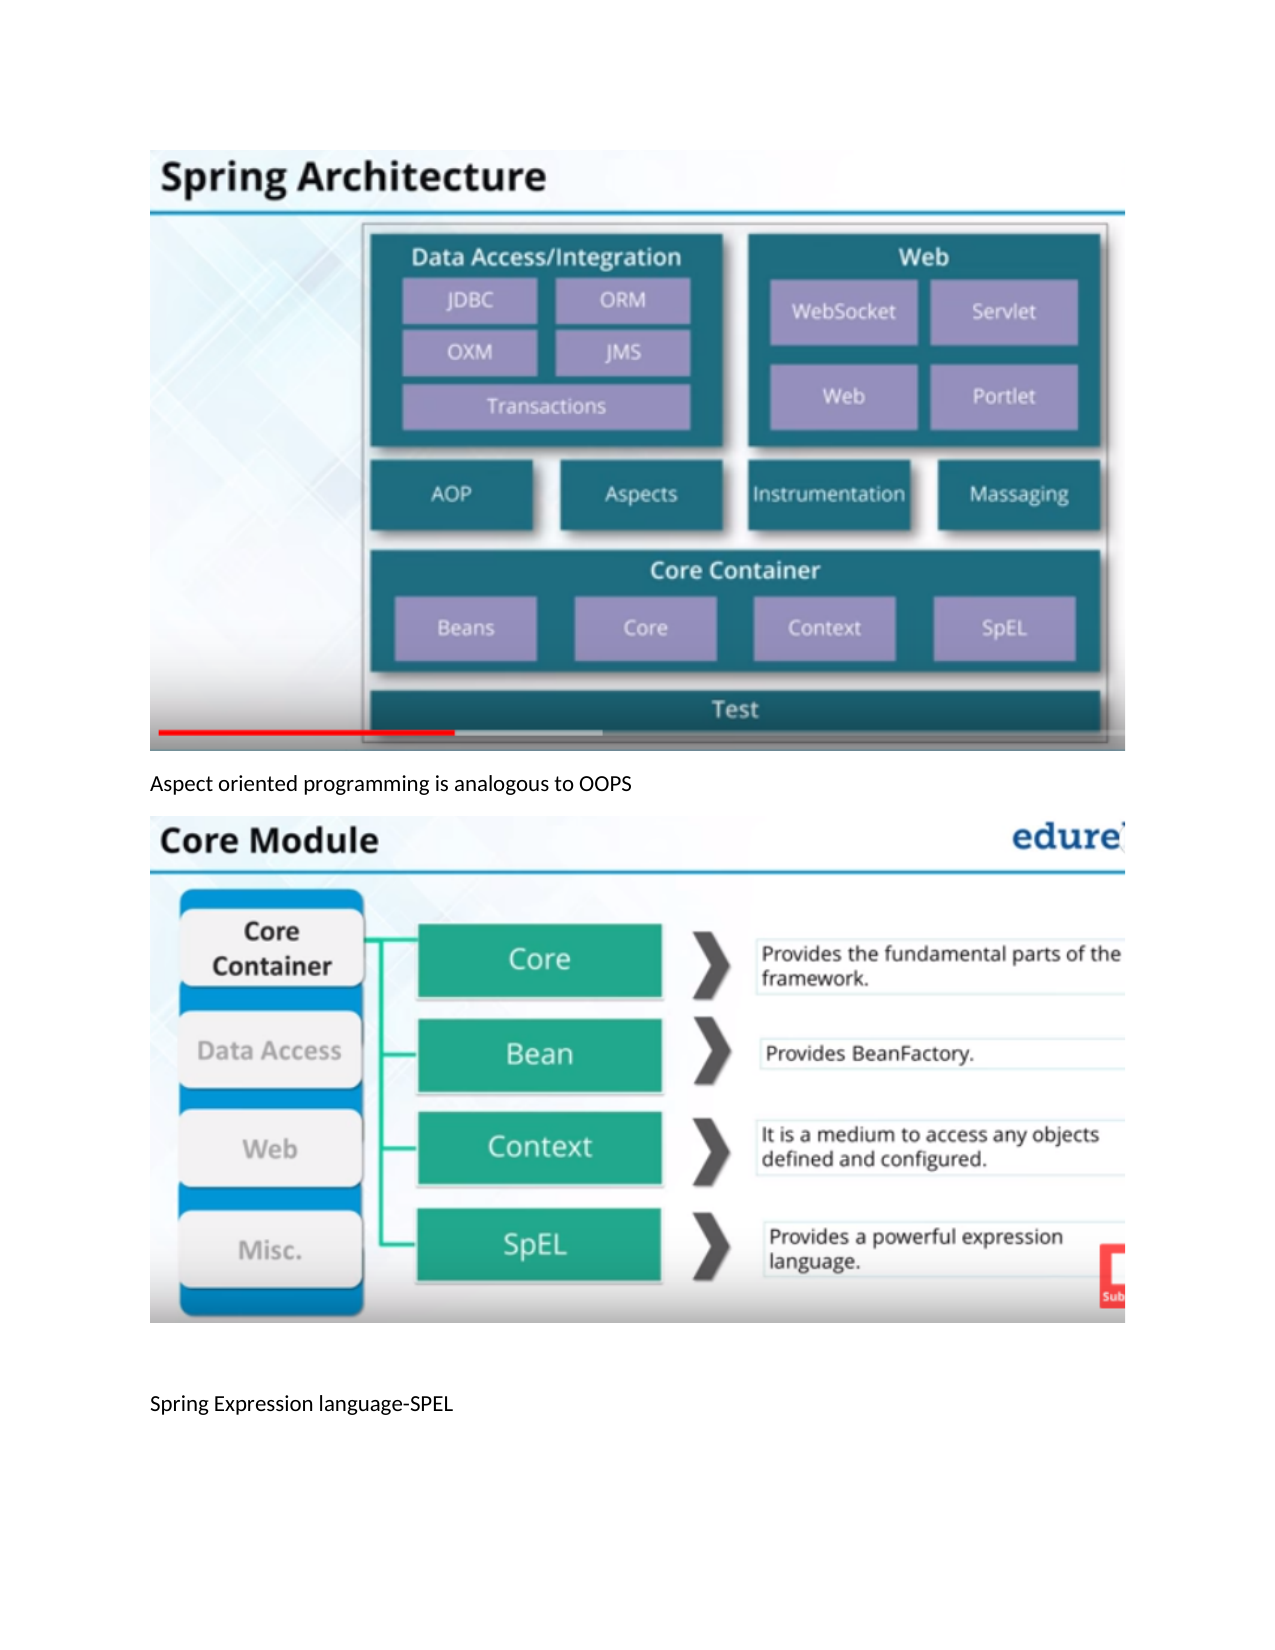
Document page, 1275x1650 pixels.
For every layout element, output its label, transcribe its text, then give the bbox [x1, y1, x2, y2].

text Spring Expression language-SPEL [150, 1389, 1125, 1417]
text Aspect oriented programming is analogous to OOPS [150, 769, 1125, 797]
picture [150, 816, 1125, 1323]
picture [150, 150, 1125, 751]
